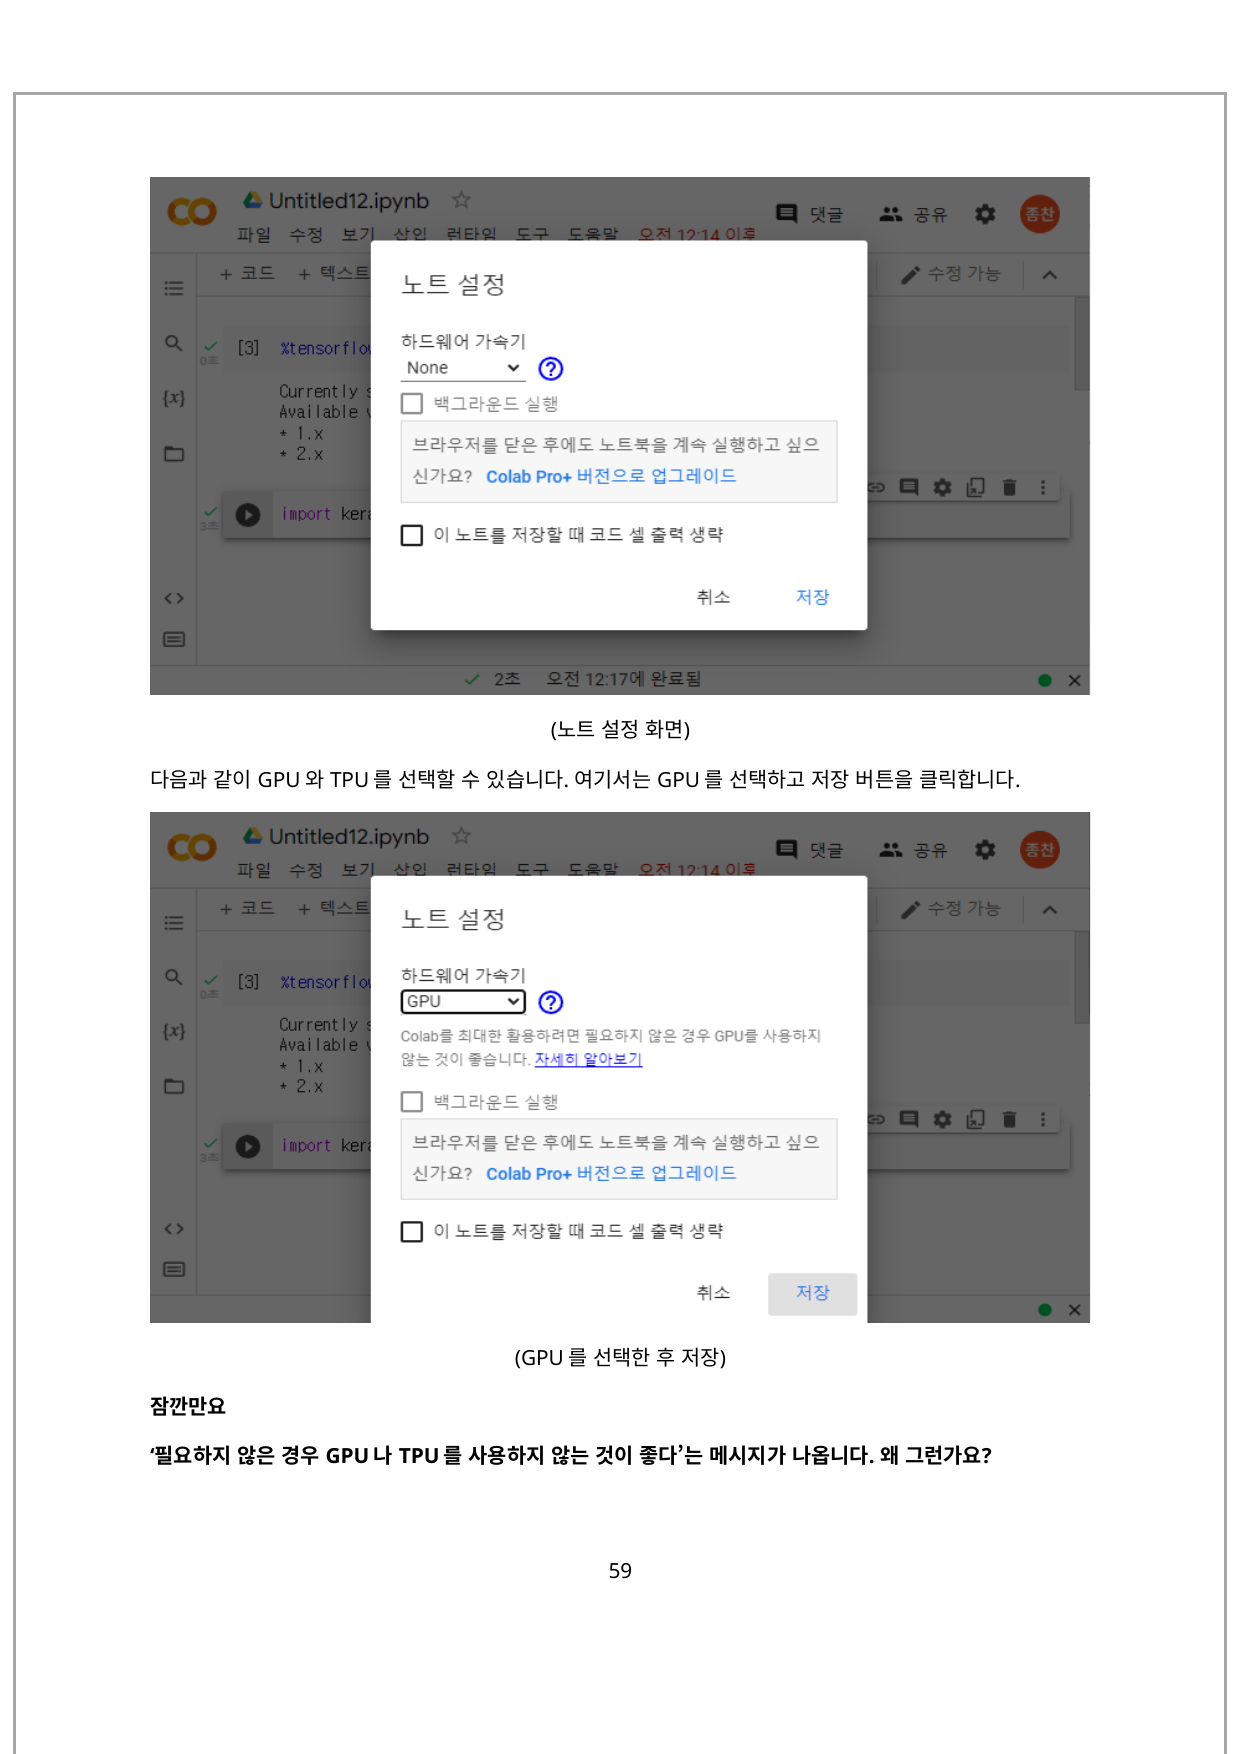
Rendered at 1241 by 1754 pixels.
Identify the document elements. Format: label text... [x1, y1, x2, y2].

text 잠깐만요 [150, 1391, 1090, 1421]
picture [150, 177, 1091, 695]
text ‘필요하지 않은 경우 GPU나 TPU를 사용하지 않는 것이 좋다’는 메시지가 나옵니다. 왜 그런가요? [150, 1440, 1090, 1470]
picture [150, 812, 1091, 1323]
text (노트 설정 화면) [150, 713, 1090, 744]
text 다음과 같이 GPU와 TPU를 선택할 수 있습니다. 여기서는 GPU를 선택하고 저장 버튼을 클릭합니다. [150, 763, 1090, 793]
text (GPU를 선택한 후 저장) [150, 1341, 1090, 1371]
